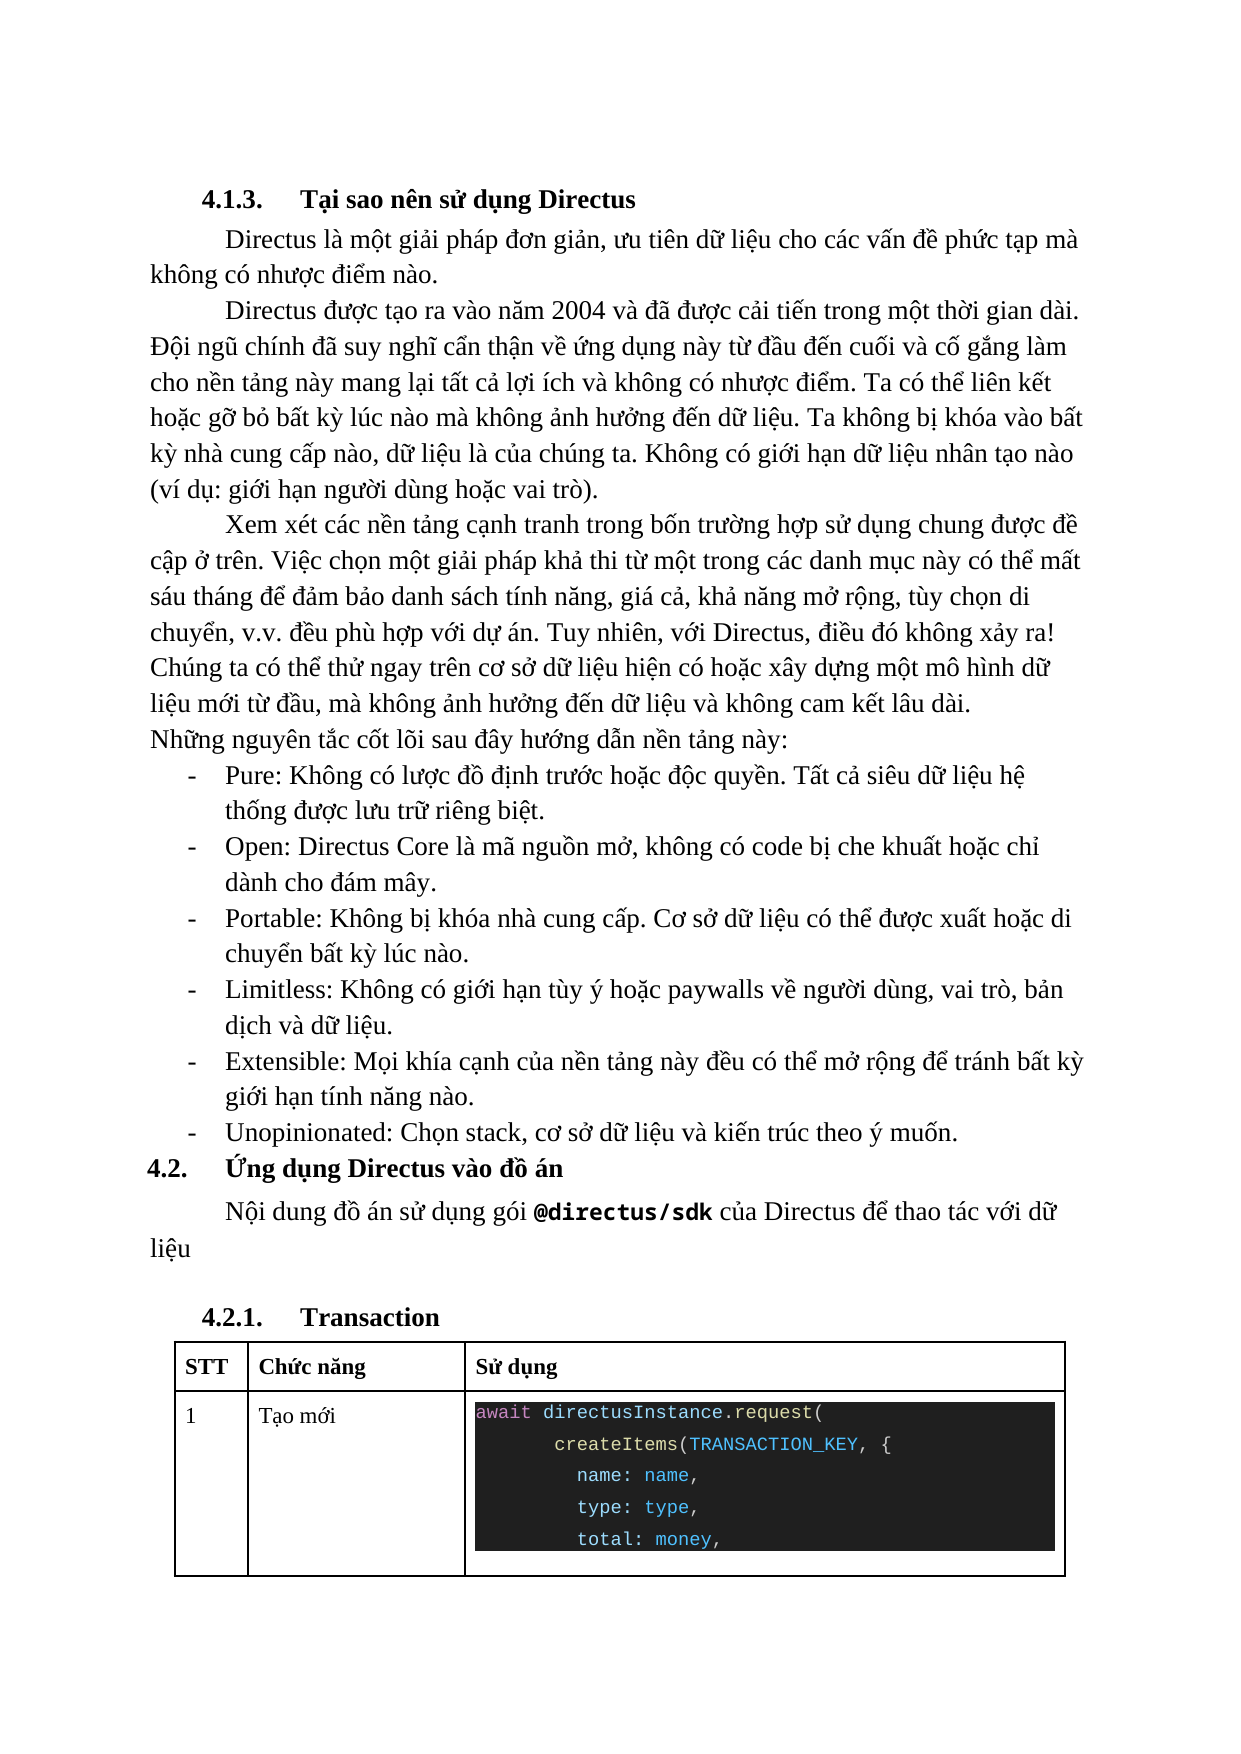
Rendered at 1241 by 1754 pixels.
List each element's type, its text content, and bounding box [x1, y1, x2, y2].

list Extensible: Mọi khía cạnh của nền tảng này đều có thể mở rộng để tránh bất kỳ giới hạn tính năng nào. [187, 1044, 1090, 1111]
text Xem xét các nền tảng cạnh tranh trong bốn trường hợp sử dụng chung được đề cập ở trên. Việc chọn một giải pháp khả thi từ một trong các danh mục này có thể mất sáu tháng để đảm bảo danh sách tính năng, giá cả, khả năng mở rộng, tùy chọn di chuyển, v.v. đều phù hợp với dự án. Tuy nhiên, với Directus, điều đó không xảy ra! Chúng ta có thể thử ngay trên cơ sở dữ liệu hiện có hoặc xây dựng một mô hình dữ liệu mới từ đầu, mà không ảnh hưởng đến dữ liệu và không cam kết lâu dài. [150, 509, 1090, 718]
text Nội dung đồ án sử dụng gói @directus/sdk của Directus để thao tác với dữ liệu [150, 1195, 1090, 1263]
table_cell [466, 1392, 1064, 1575]
list Unopinionated: Chọn stack, cơ sở dữ liệu và kiến trúc theo ý muốn. [187, 1116, 1090, 1147]
list Open: Directus Core là mã nguồn mở, không có code bị che khuất hoặc chỉ dành cho đám mây. [187, 830, 1090, 897]
list Pure: Không có lược đồ định trước hoặc độc quyền. Tất cả siêu dữ liệu hệ thống được lưu trữ riêng biệt. [187, 759, 1090, 826]
table_header Chức năng [249, 1343, 464, 1390]
subtitle Transaction [262, 1301, 1090, 1332]
list Limitless: Không có giới hạn tùy ý hoặc paywalls về người dùng, vai trò, bản dịch và dữ liệu. [187, 973, 1090, 1040]
text Directus được tạo ra vào năm 2004 và đã được cải tiến trong một thời gian dài. Đội ngũ chính đã suy nghĩ cẩn thận về ứng dụng này từ đầu đến cuối và cố gắng làm cho nền tảng này mang lại tất cả lợi ích và không có nhược điểm. Ta có thể liên kết hoặc gỡ bỏ bất kỳ lúc nào mà không ảnh hưởng đến dữ liệu. Ta không bị khóa vào bất kỳ nhà cung cấp nào, dữ liệu là của chúng ta. Không có giới hạn dữ liệu nhân tạo nào (ví dụ: giới hạn người dùng hoặc vai trò). [150, 294, 1090, 504]
text Directus là một giải pháp đơn giản, ưu tiên dữ liệu cho các vấn đề phức tạp mà không có nhược điểm nào. [150, 223, 1090, 290]
subtitle Ứng dụng Directus vào đồ án [187, 1152, 1090, 1183]
subtitle Tại sao nên sử dụng Directus [262, 183, 1090, 214]
table_header STT [176, 1343, 247, 1390]
table_header Sử dụng [466, 1343, 1064, 1390]
table_cell Tạo mới [249, 1392, 464, 1575]
text Những nguyên tắc cốt lõi sau đây hướng dẫn nền tảng này: [150, 723, 1090, 754]
list Portable: Không bị khóa nhà cung cấp. Cơ sở dữ liệu có thể được xuất hoặc di chuyển bất kỳ lúc nào. [187, 902, 1090, 968]
table_cell 1 [176, 1392, 247, 1575]
